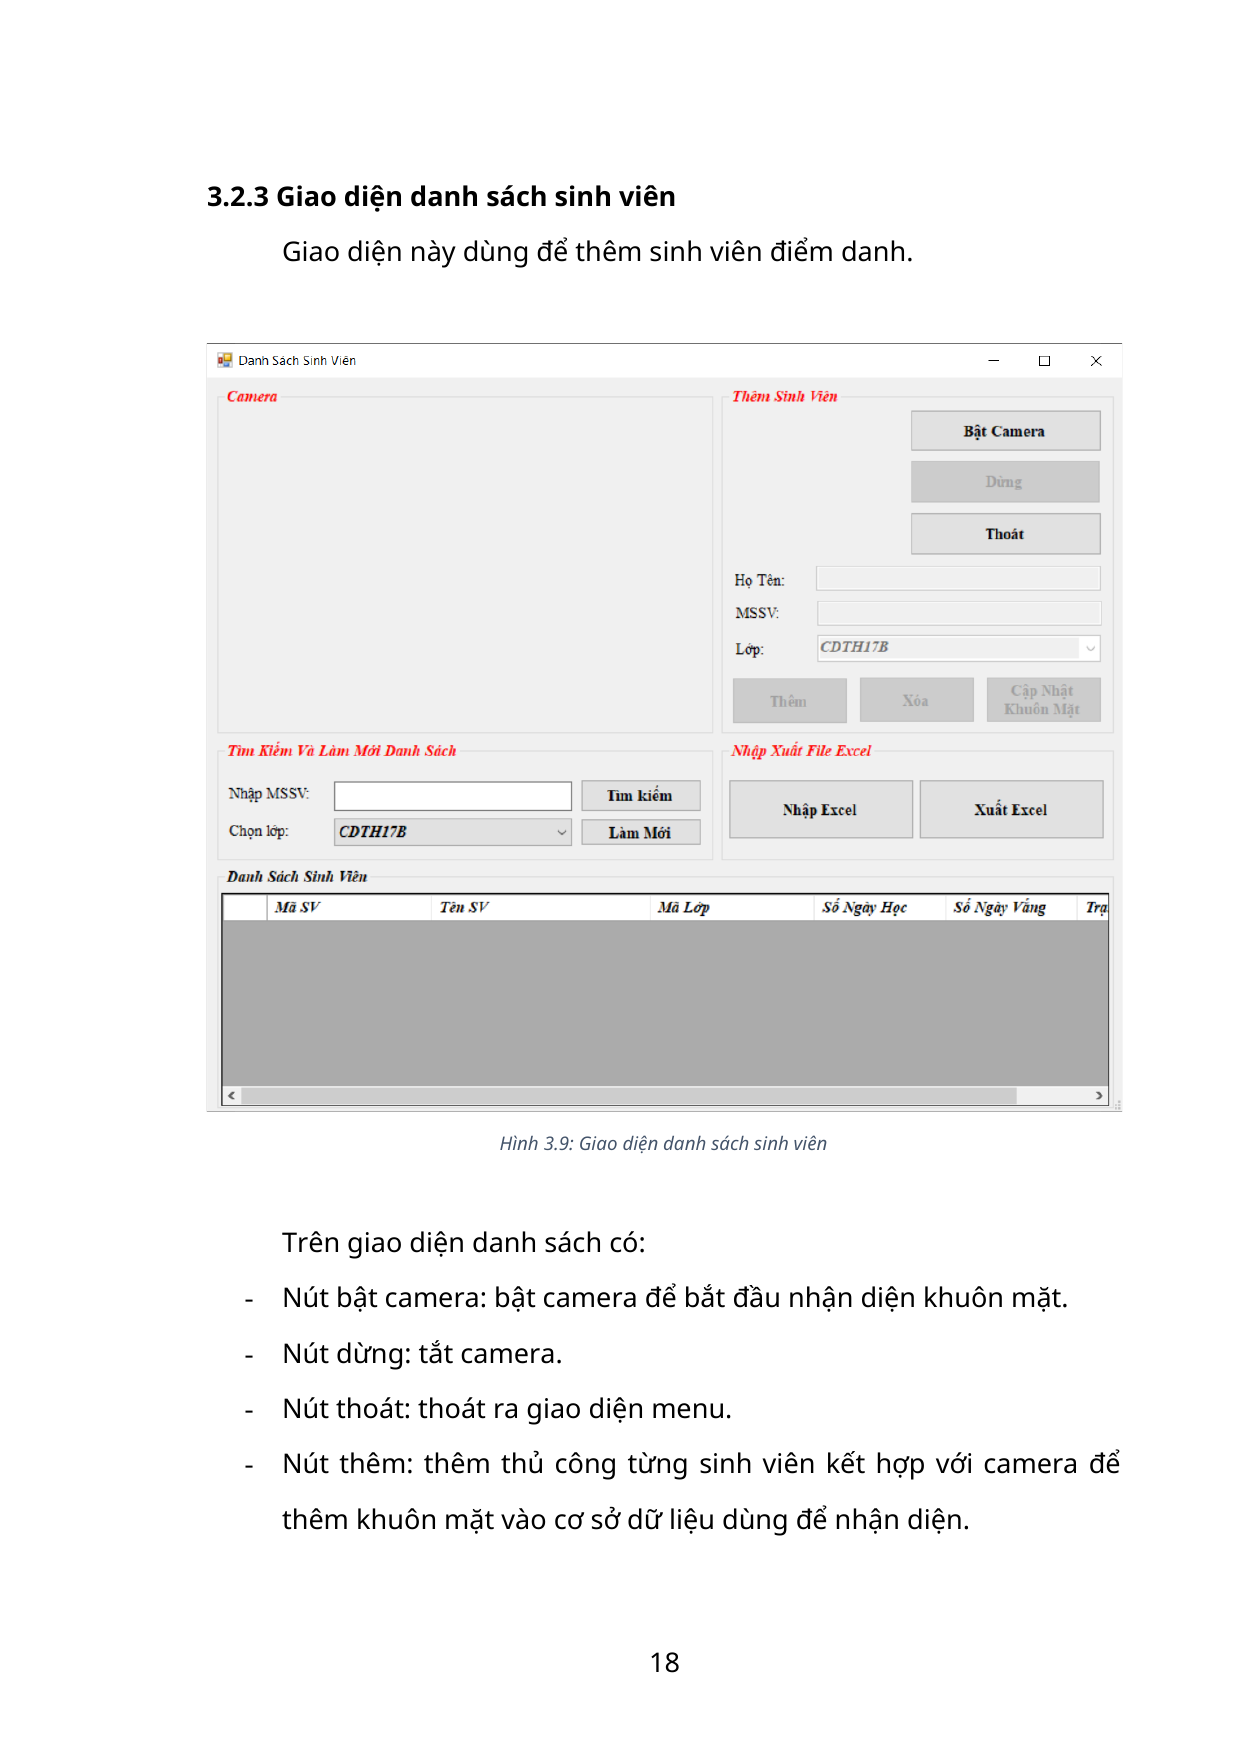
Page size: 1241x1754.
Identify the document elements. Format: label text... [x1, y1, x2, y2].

list Nút thoát: thoát ra giao diện menu. [244, 1389, 1122, 1426]
picture [206, 343, 1123, 1112]
list Nút dừng: tắt camera. [244, 1334, 1122, 1371]
text Giao diện này dùng để thêm sinh viên điểm danh. [282, 232, 1122, 269]
list Nút bật camera: bật camera để bắt đầu nhận diện khuôn mặt. [244, 1279, 1122, 1316]
subtitle Giao diện danh sách sinh viên [207, 177, 1122, 214]
list Nút thêm: thêm thủ công từng sinh viên kết hợp với camera để thêm khuôn mặt vào cơ sở dữ liệu dùng để nhận diện. [244, 1445, 1122, 1537]
text Trên giao diện danh sách có: [207, 1223, 1122, 1260]
